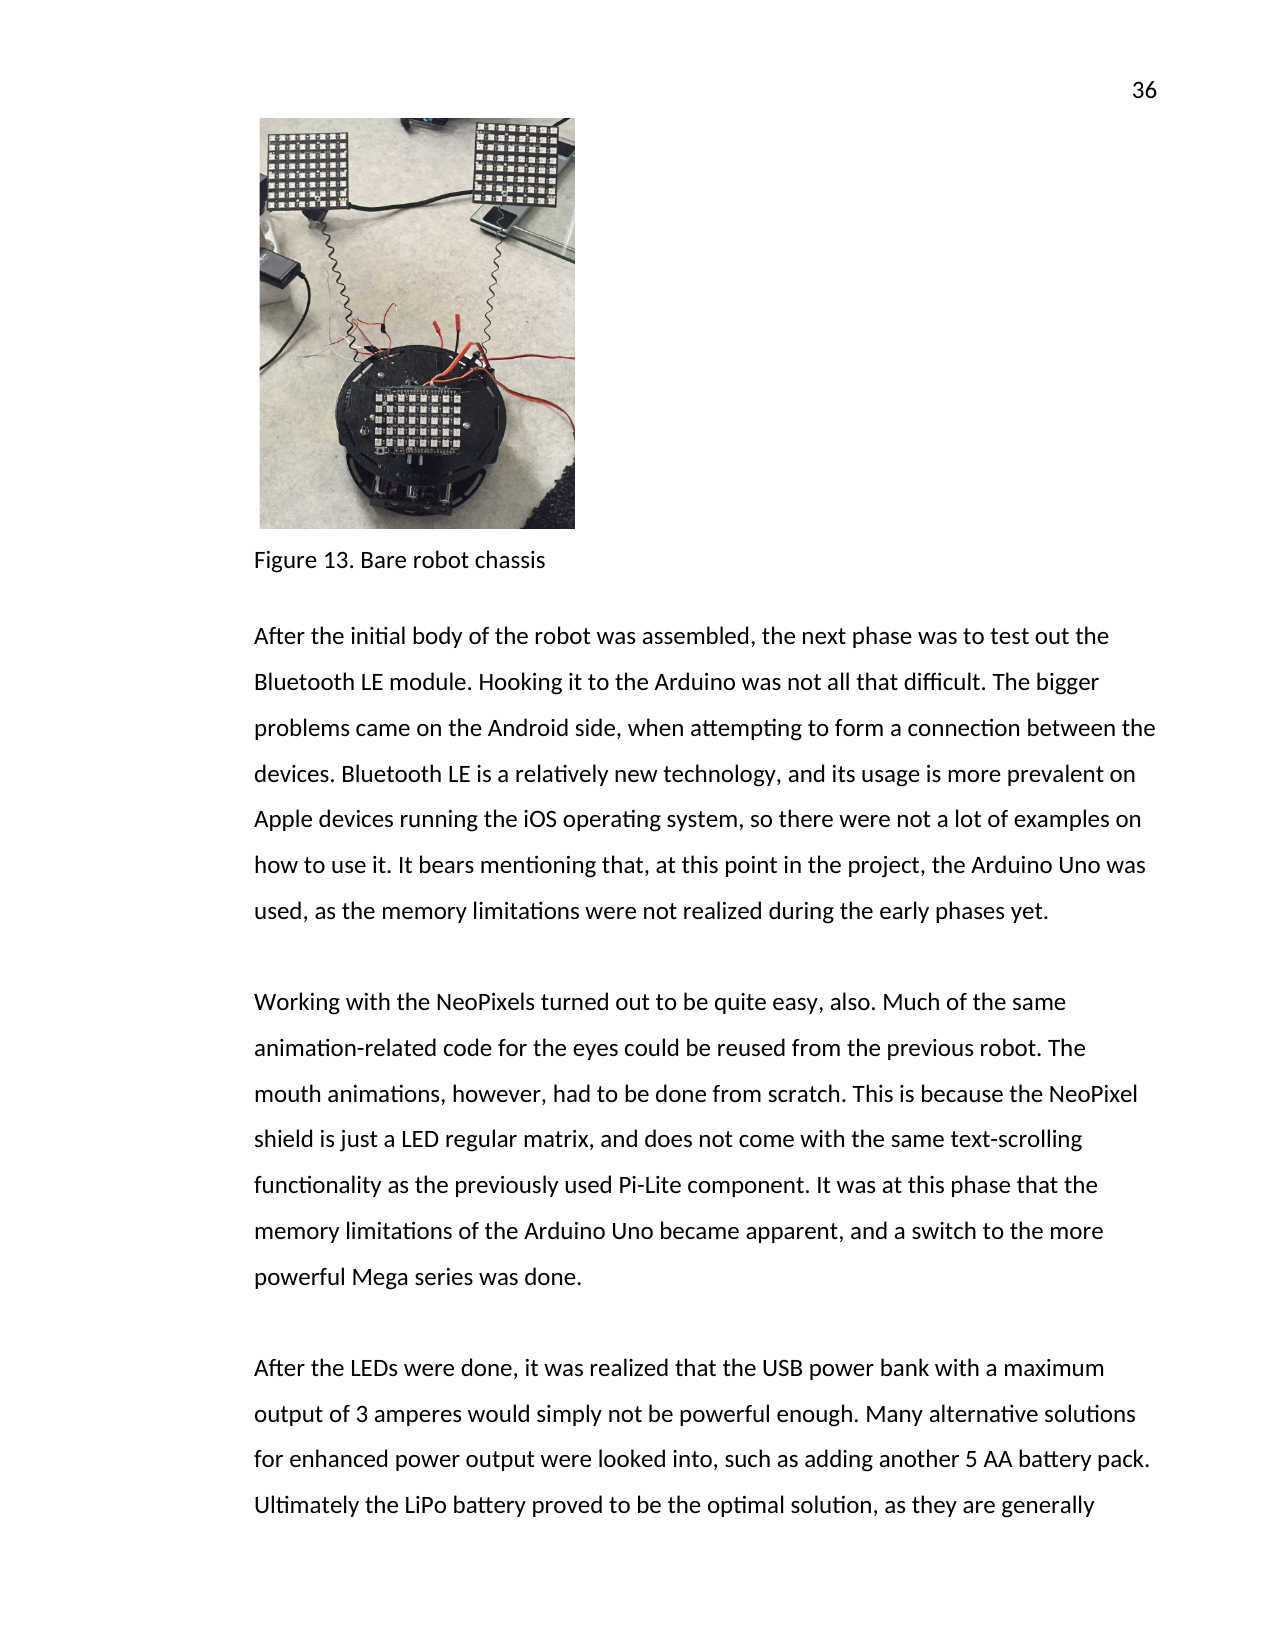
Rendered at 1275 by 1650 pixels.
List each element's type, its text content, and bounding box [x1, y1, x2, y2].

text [254, 1352, 1157, 1520]
text Working with the NeoPixels turned out to be quite easy, also. Much of the same animation-related code for the eyes could be reused from the previous robot. The mouth animations, however, had to be done from scratch. This is because the NeoPixel shield is just a LED regular matrix, and does not come with the same text-scrolling functionality as the previously used Pi-Lite component. It was at this phase that the memory limitations of the Arduino Uno became apparent, and a switch to the more powerful Mega series was done. [254, 986, 1157, 1291]
text Figure 13. Bare robot chassis [254, 544, 1157, 575]
text After the initial body of the robot was assembled, the next phase was to test out the Bluetooth LE module. Hooking it to the Arduino was not all that difficult. The bigger problems came on the Android side, when attempting to form a connection between the devices. Bluetooth LE is a relatively new technology, and its usage is more prevalent on Apple devices running the iOS operating system, so there were not a lot of examples on how to use it. It bears mentioning that, at this point in the project, the Arduino Uno was used, as the memory limitations were not realized during the early phases yet. [254, 621, 1157, 925]
picture [259, 118, 575, 529]
